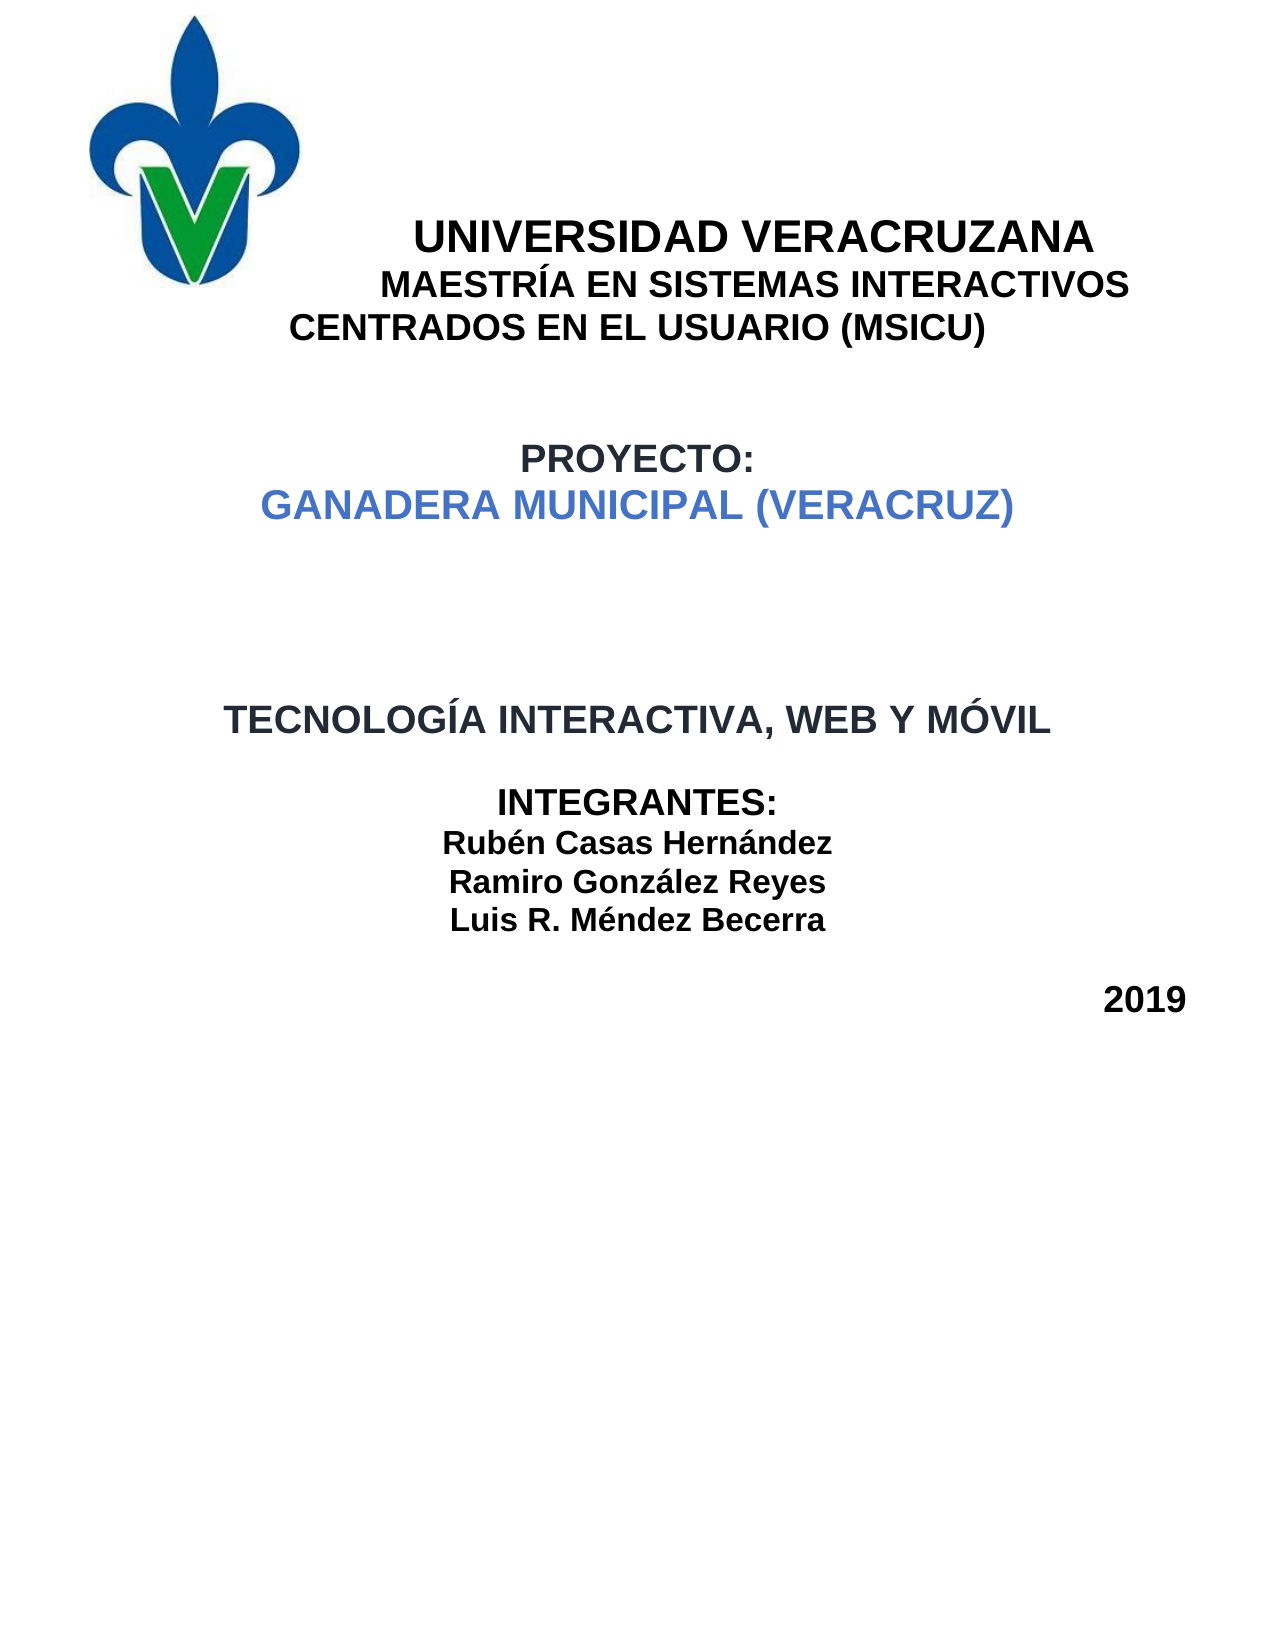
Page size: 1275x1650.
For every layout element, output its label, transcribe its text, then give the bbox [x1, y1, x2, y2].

text Rubén Casas Hernández [89, 823, 1186, 862]
text INTEGRANTES: [89, 780, 1186, 823]
text TECNOLOGÍA INTERACTIVA, WEB Y MÓVIL [89, 696, 1186, 742]
text MAESTRÍA EN SISTEMAS INTERACTIVOS [89, 262, 1186, 306]
text PROYECTO: [89, 435, 1186, 481]
text GANADERA MUNICIPAL (VERACRUZ) [89, 481, 1186, 528]
text 2019 [89, 977, 1186, 1020]
text UNIVERSIDAD VERACRUZANA [89, 210, 1186, 262]
text CENTRADOS EN EL USUARIO (MSICU) [89, 306, 1186, 349]
text Ramiro González Reyes [89, 862, 1186, 900]
picture [88, 15, 305, 288]
text Luis R. Méndez Becerra [89, 900, 1186, 939]
